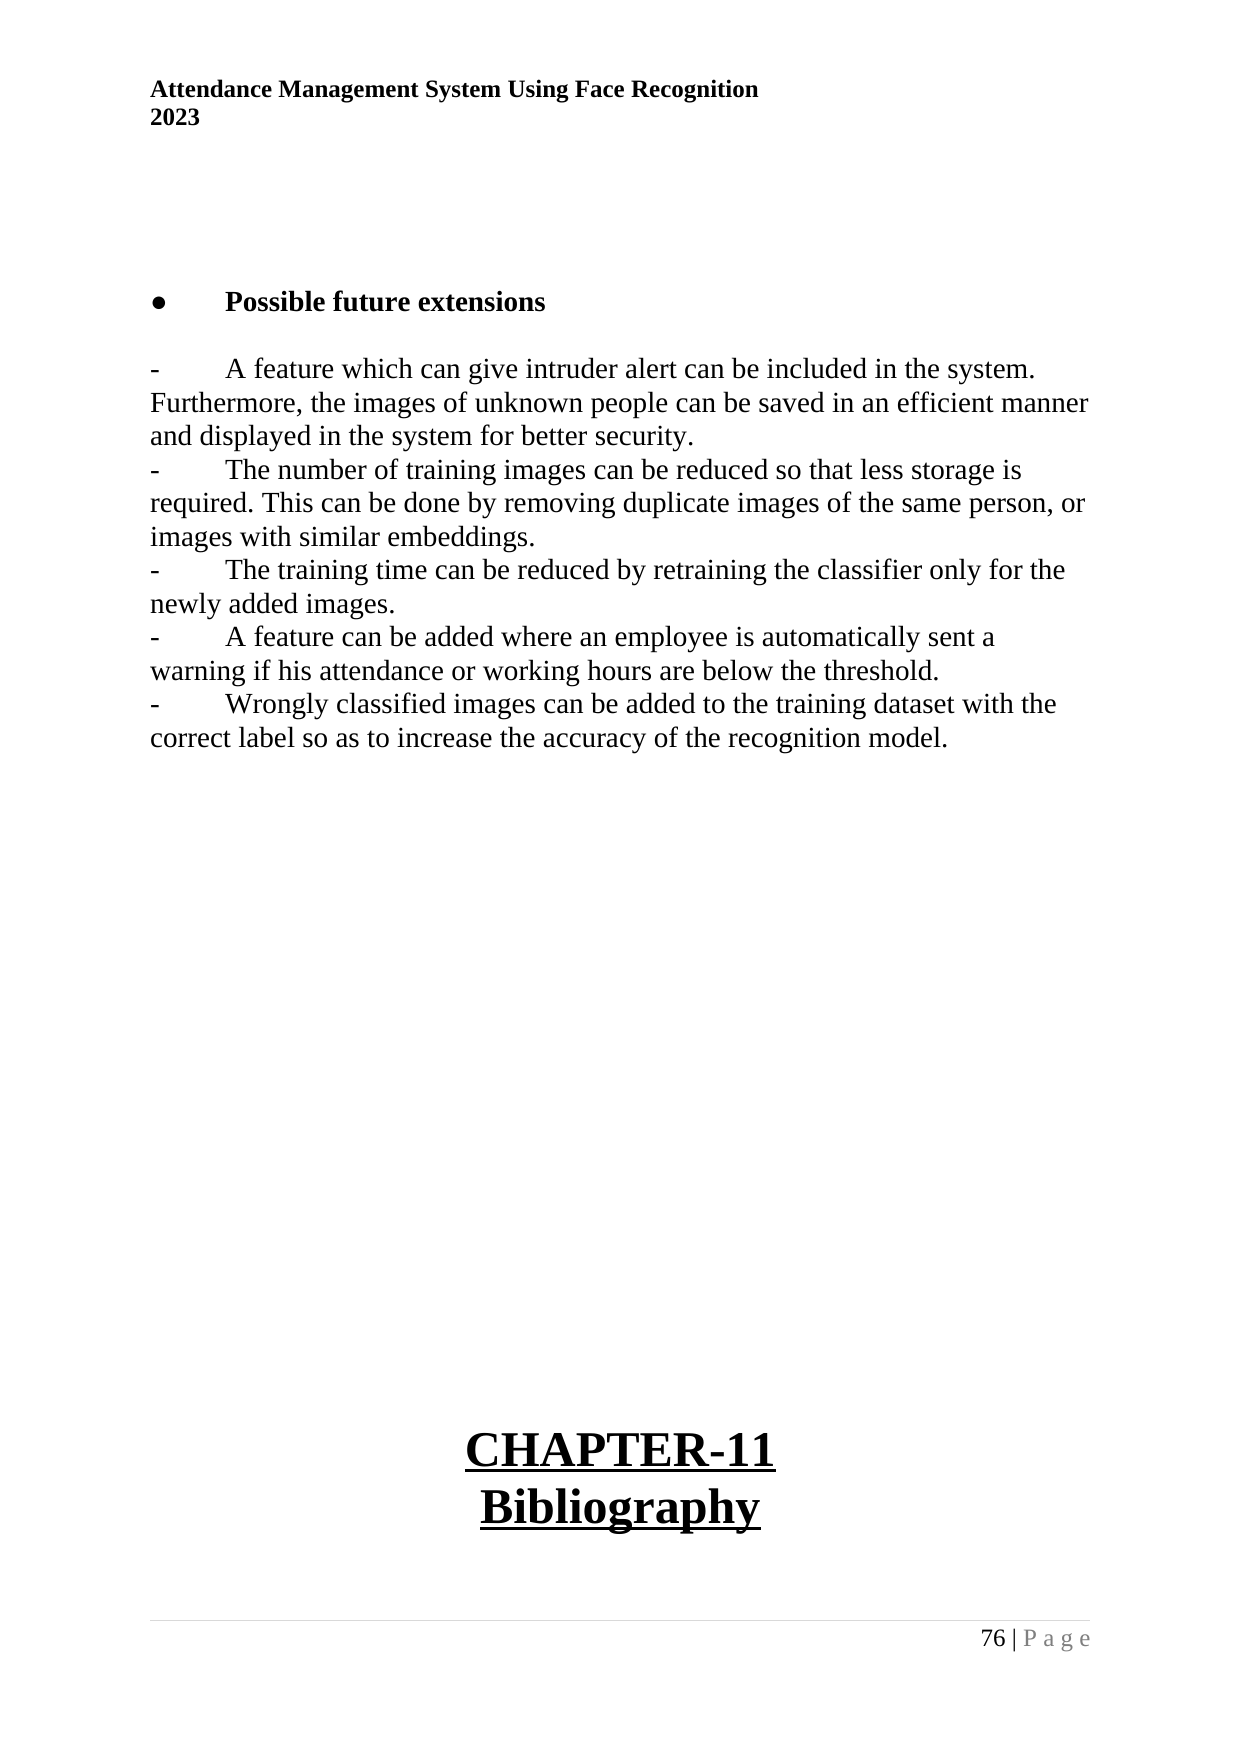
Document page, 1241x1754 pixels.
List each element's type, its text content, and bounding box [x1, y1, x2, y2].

text - A feature can be added where an employee is automatically sent a warning if his attendance or working hours are below the threshold. [150, 619, 1090, 687]
text Bibliography [150, 1477, 1090, 1535]
text ● Possible future extensions [150, 284, 1090, 318]
text - The training time can be reduced by retraining the classifier only for the newly added images. [150, 552, 1090, 619]
text CHAPTER-11 [150, 1420, 1090, 1477]
text - Wrongly classified images can be added to the training dataset with the correct label so as to increase the accuracy of the recognition model. [150, 687, 1090, 754]
text - The number of training images can be reduced so that less storage is required. This can be done by removing duplicate images of the same person, or images with similar embeddings. [150, 452, 1090, 552]
text - A feature which can give intruder alert can be included in the system. Furthermore, the images of unknown people can be saved in an efficient manner and displayed in the system for better security. [150, 351, 1090, 452]
